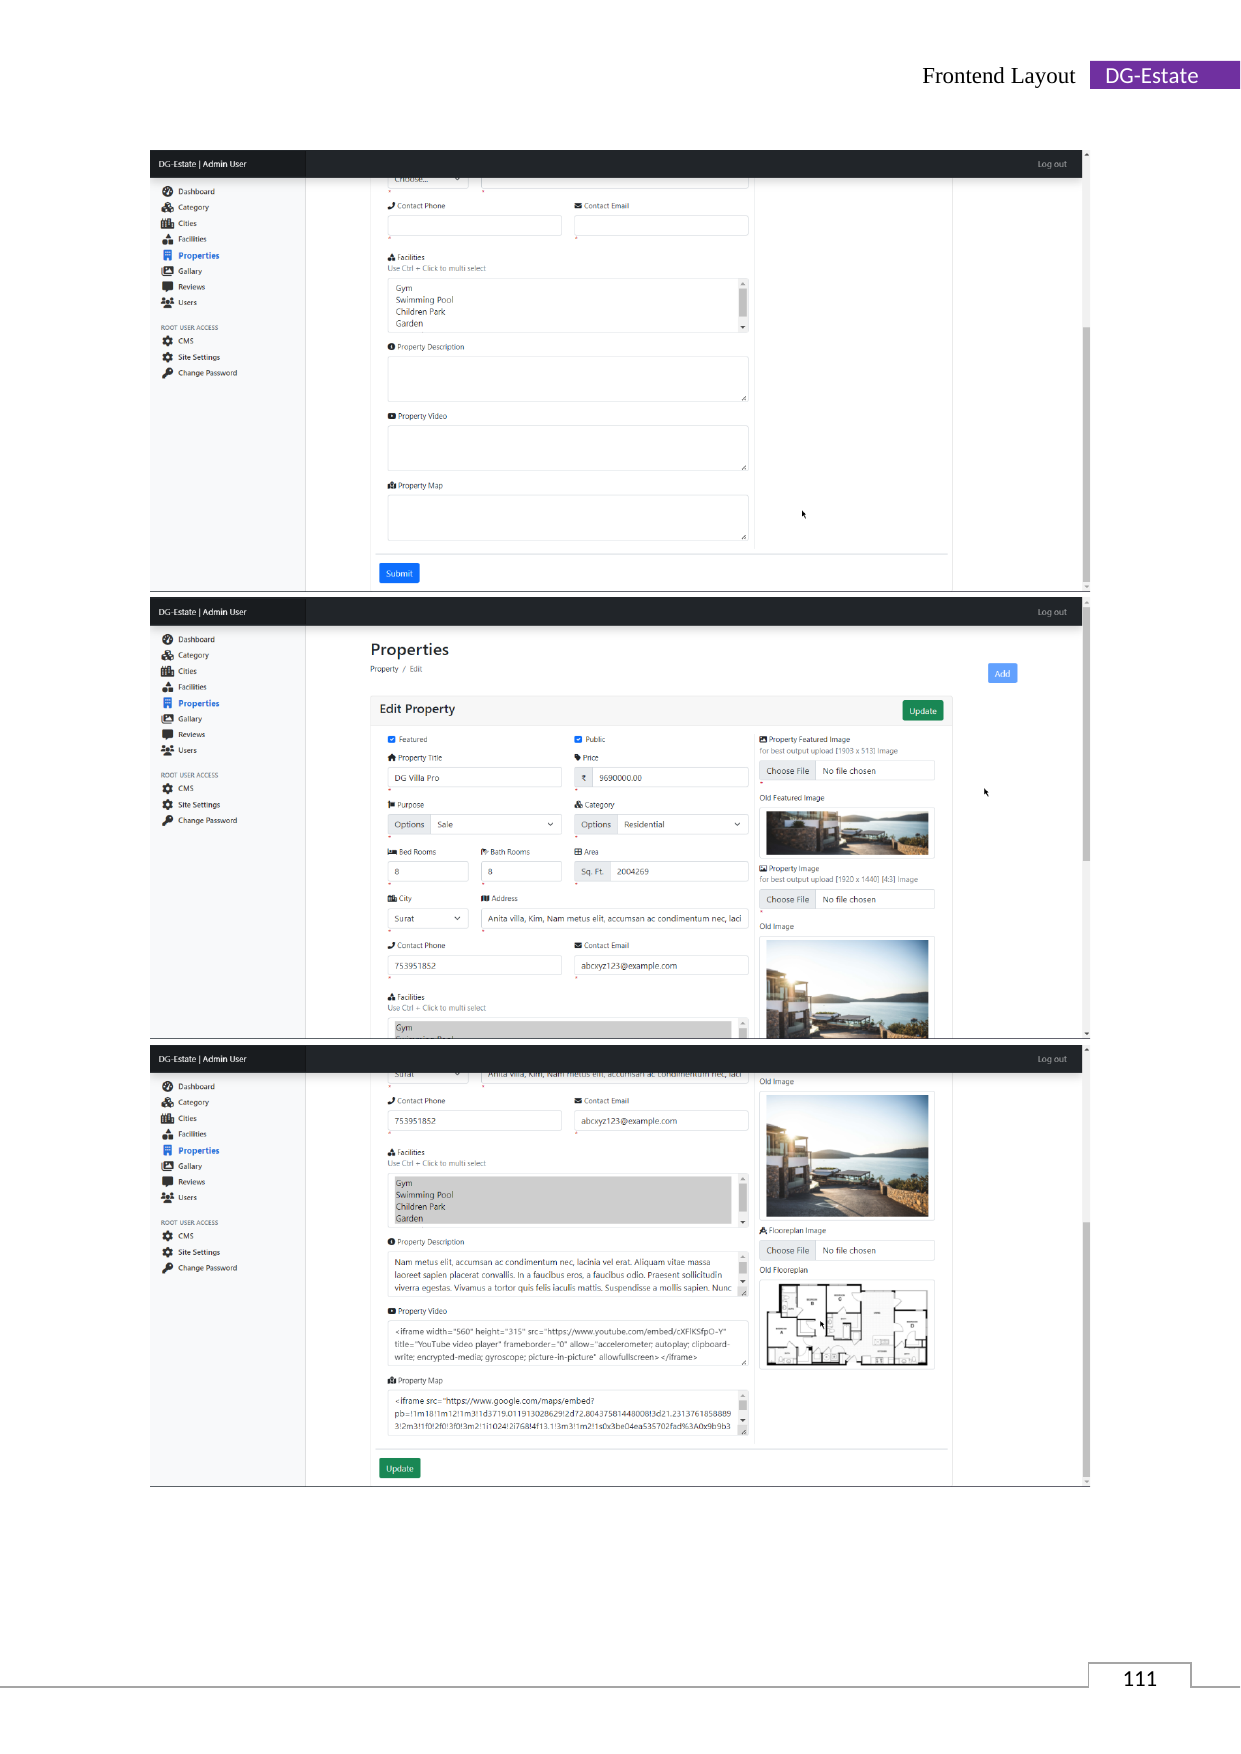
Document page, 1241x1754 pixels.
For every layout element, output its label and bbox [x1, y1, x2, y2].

picture [150, 1045, 1091, 1487]
picture [150, 597, 1091, 1039]
picture [150, 150, 1091, 592]
